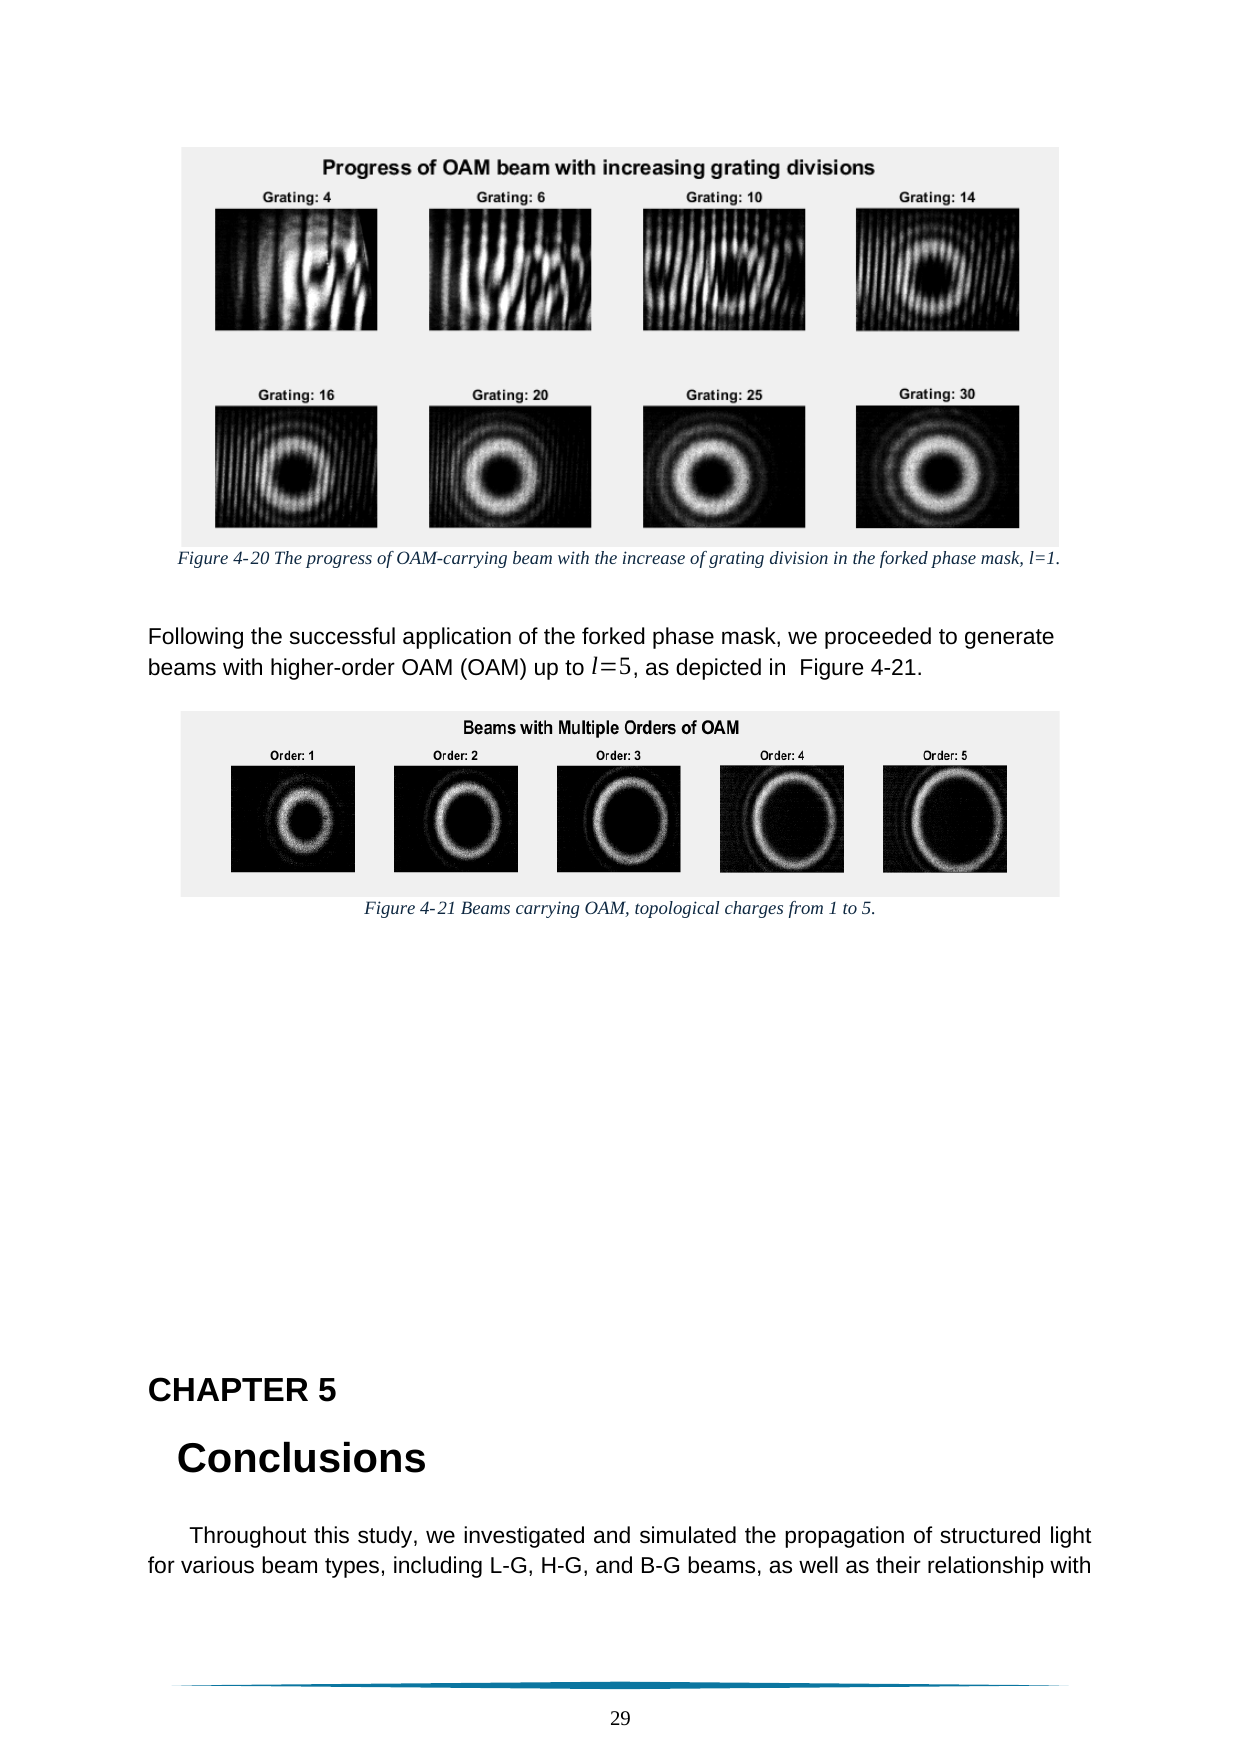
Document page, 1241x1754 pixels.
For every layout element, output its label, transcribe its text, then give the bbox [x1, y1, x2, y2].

text CHAPTER 5 [148, 1370, 1092, 1408]
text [148, 1522, 1092, 1579]
picture [180, 711, 1060, 897]
picture [181, 147, 1059, 547]
subtitle Conclusions [148, 1433, 1092, 1481]
